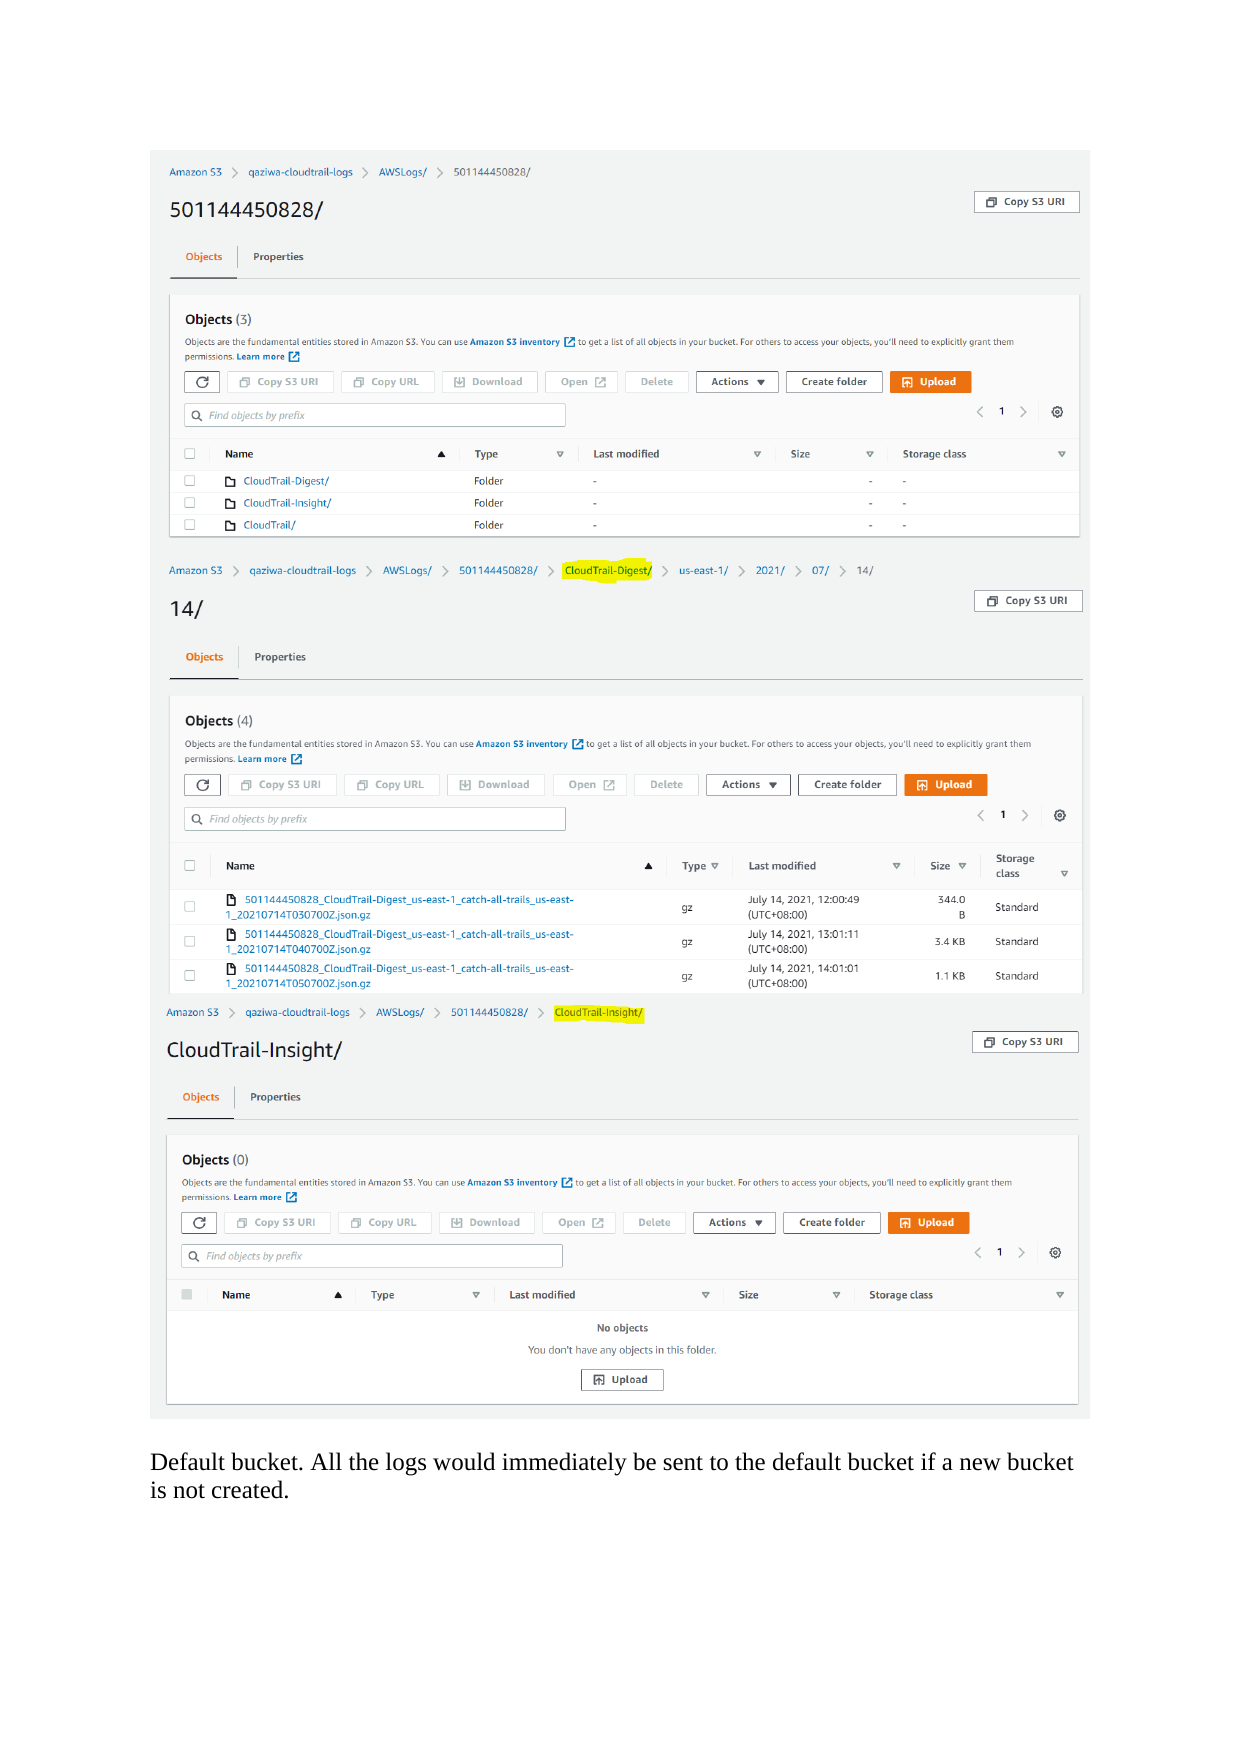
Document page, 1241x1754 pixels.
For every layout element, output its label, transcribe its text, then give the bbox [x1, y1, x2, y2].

picture [150, 150, 1091, 1419]
text Default bucket. All the logs would immediately be sent to the default bucket if a new bucket is not created. [150, 1447, 1090, 1504]
